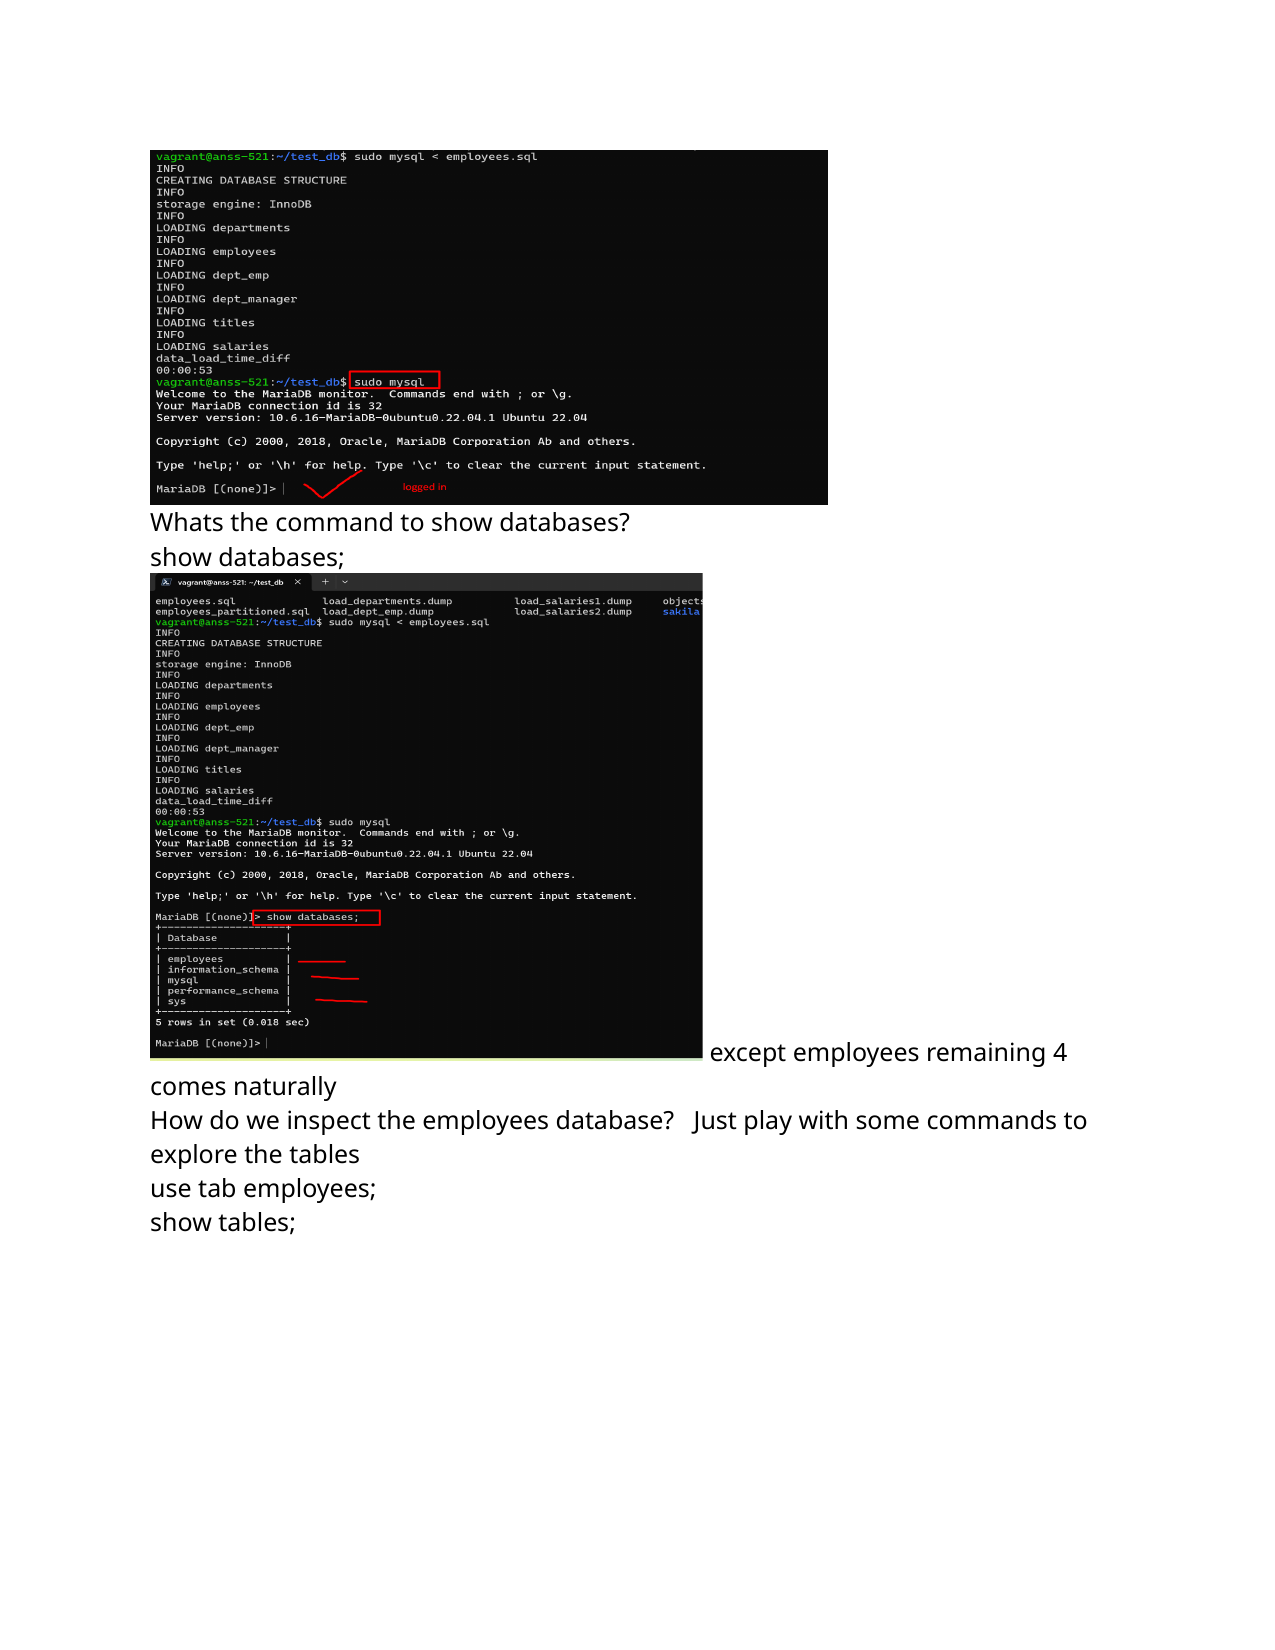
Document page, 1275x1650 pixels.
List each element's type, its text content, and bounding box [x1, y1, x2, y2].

picture [150, 573, 703, 1061]
text Whats the command to show databases? [150, 505, 1125, 539]
text show tables; [150, 1204, 1125, 1238]
text use tab employees; [150, 1170, 1125, 1204]
text show databases; [150, 539, 1125, 573]
picture [150, 150, 828, 505]
text How do we inspect the employees database? Just play with some commands to explore the tables [150, 1102, 1125, 1170]
